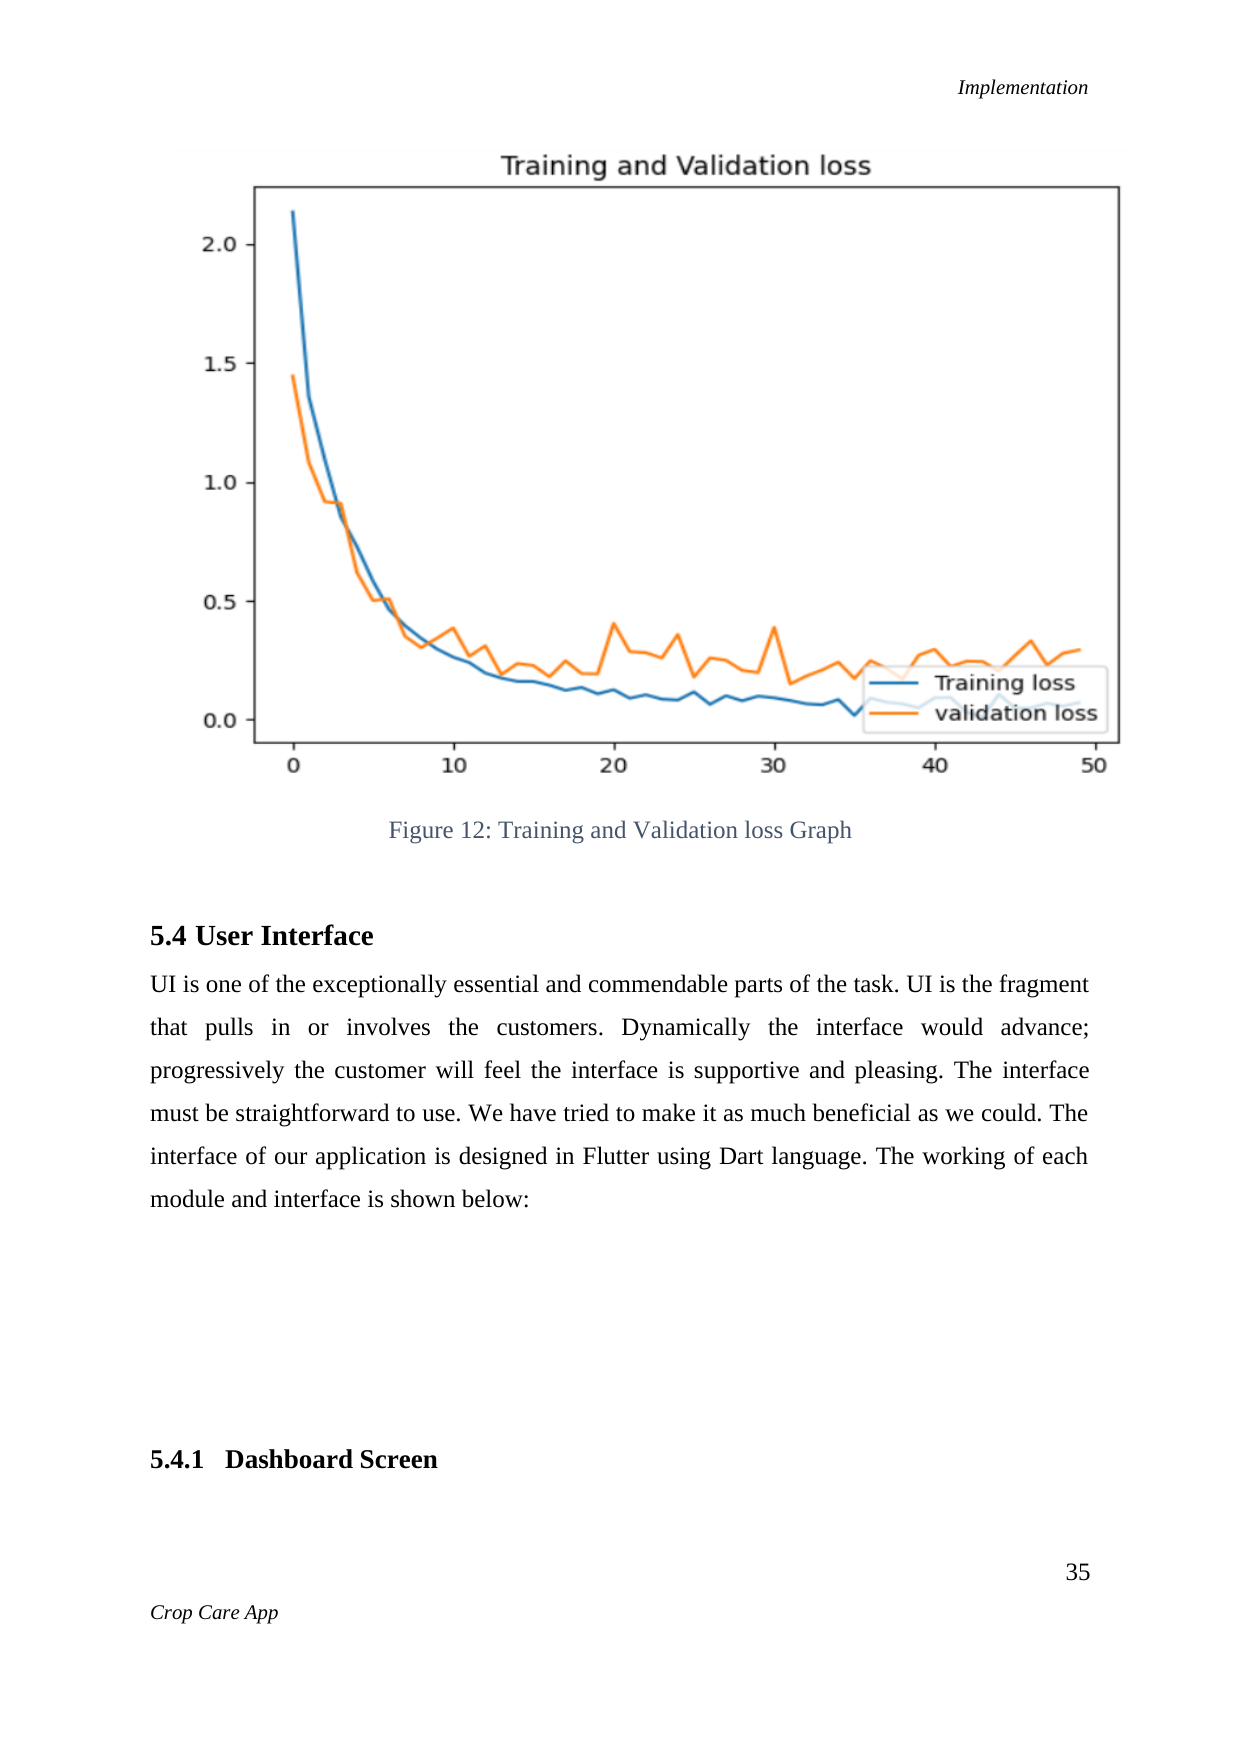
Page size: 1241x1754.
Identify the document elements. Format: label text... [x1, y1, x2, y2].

text UI is one of the exceptionally essential and commendable parts of the task. UI is the fragment that pulls in or involves the customers. Dynamically the interface would advance; progressively the customer will feel the interface is supportive and pleasing. The interface must be straightforward to use. We have tried to make it as much beneficial as we could. The interface of our application is designed in Flutter using Dart language. The working of each module and interface is shown below: [150, 969, 1090, 1213]
text Figure 12: Training and Validation loss Graph [150, 815, 1090, 844]
subtitle Dashboard Screen [150, 1443, 1090, 1474]
picture [175, 150, 1132, 789]
subtitle User Interface [150, 918, 1090, 952]
